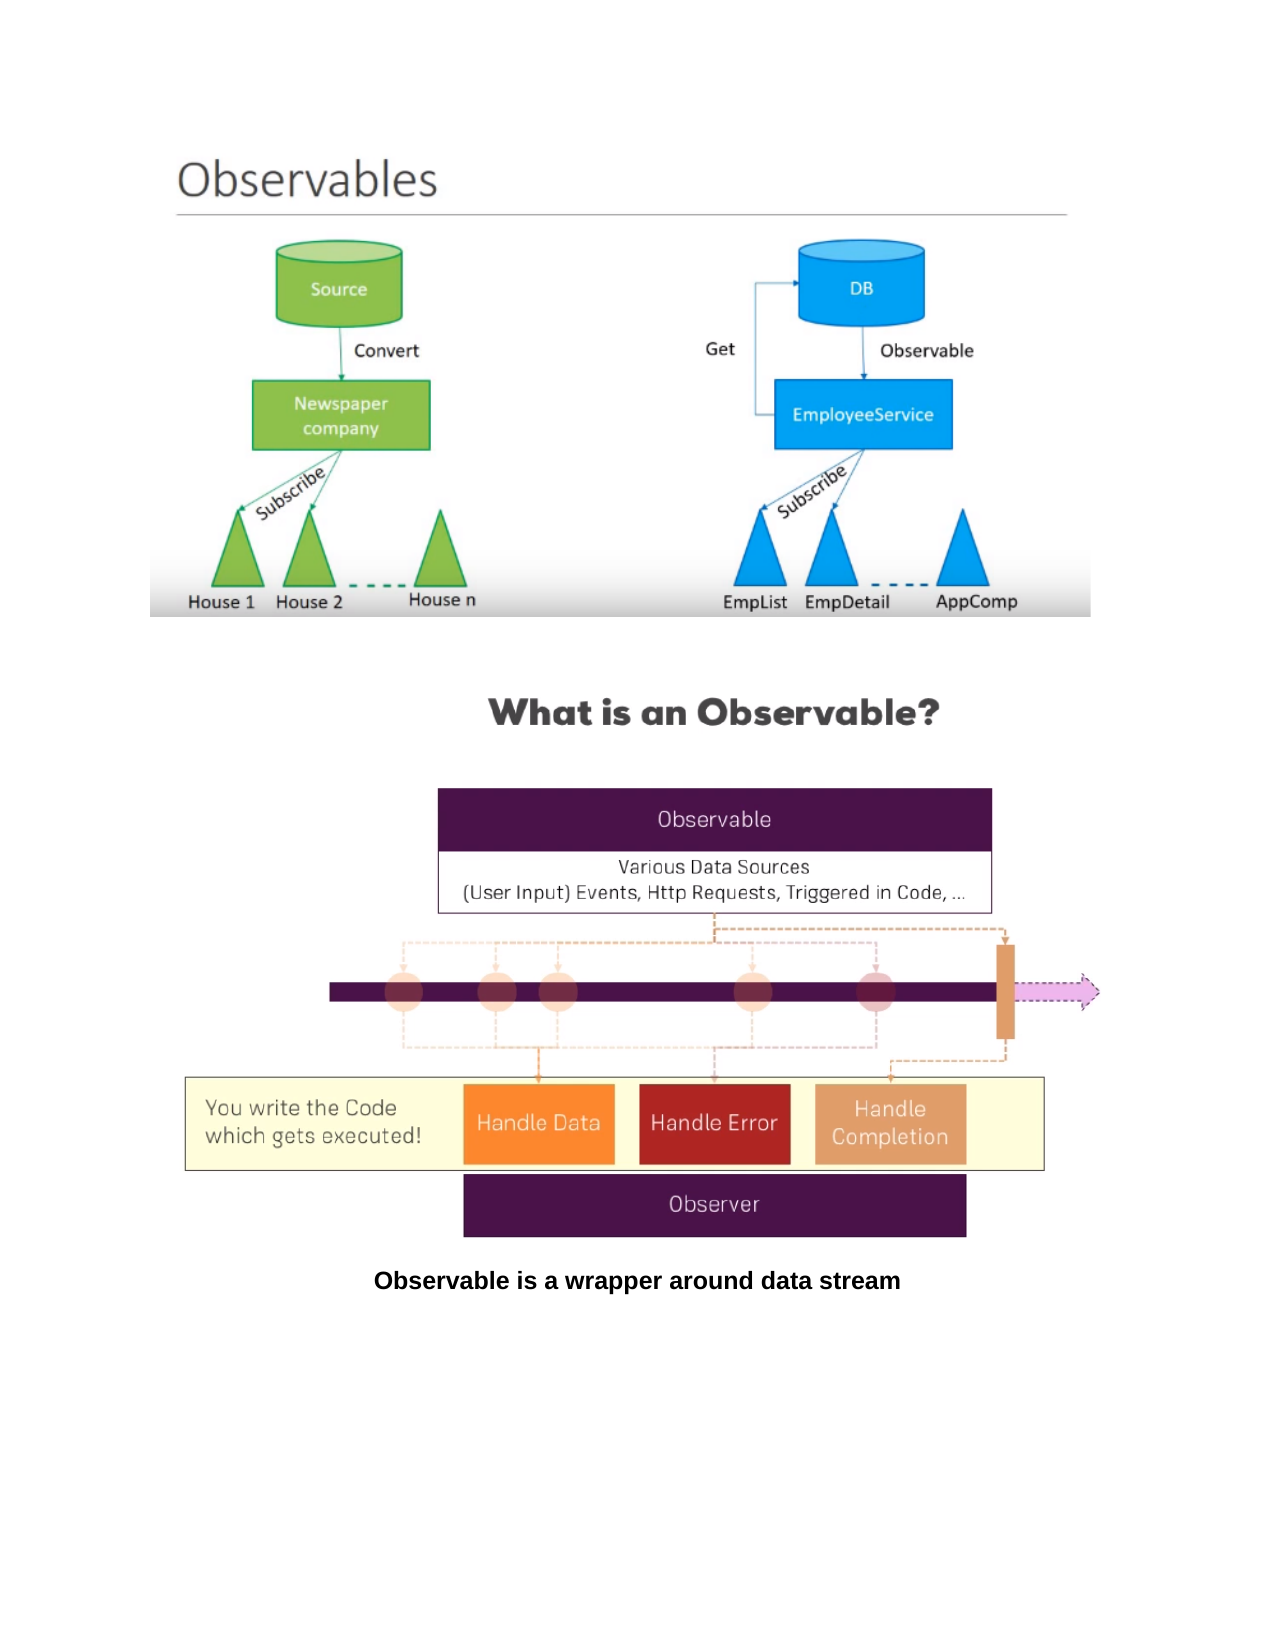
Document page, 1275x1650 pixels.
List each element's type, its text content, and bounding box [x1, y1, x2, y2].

picture [150, 150, 1091, 617]
picture [167, 697, 1108, 1263]
text Observable is a wrapper around data stream [150, 1266, 1125, 1295]
